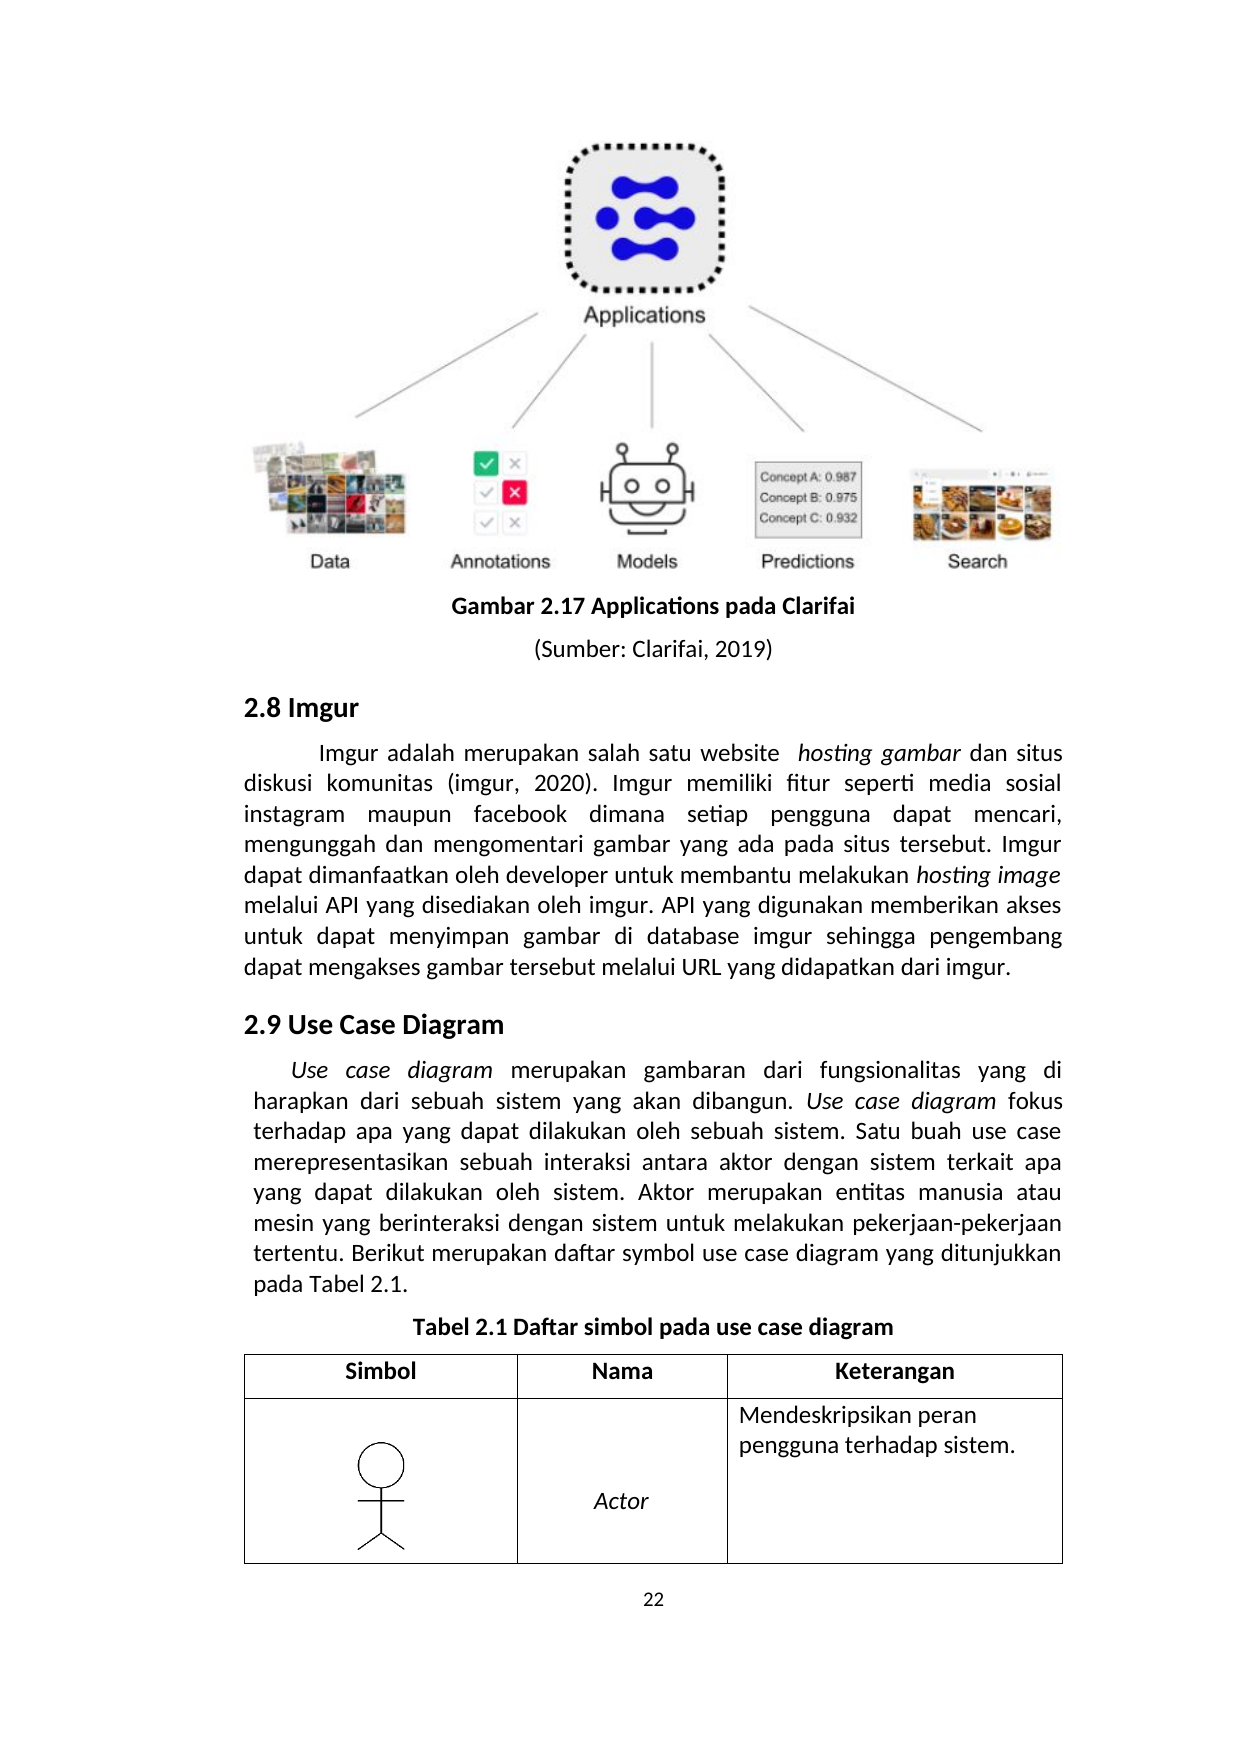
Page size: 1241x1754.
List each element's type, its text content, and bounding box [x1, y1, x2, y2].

text Imgur adalah merupakan salah satu website hosting gambar dan situs diskusi komunitas (imgur, 2020). Imgur memiliki fitur seperti media sosial instagram maupun facebook dimana setiap pengguna dapat mencari, mengunggah dan mengomentari gambar yang ada pada situs tersebut. Imgur dapat dimanfaatkan oleh developer untuk membantu melakukan hosting image melalui API yang disediakan oleh imgur. API yang digunakan memberikan akses untuk dapat menyimpan gambar di database imgur sehingga pengembang dapat mengakses gambar tersebut melalui URL yang didapatkan dari imgur. [244, 737, 1063, 981]
picture [357, 1442, 405, 1550]
text Tabel 2.1 Daftar simbol pada use case diagram [244, 1311, 1063, 1342]
text Use case diagram merupakan gambaran dari fungsionalitas yang di harapkan dari sebuah sistem yang akan dibangun. Use case diagram fokus terhadap apa yang dapat dilakukan oleh sebuah sistem. Satu buah use case merepresentasikan sebuah interaksi antara aktor dengan sistem terkait apa yang dapat dilakukan oleh sistem. Aktor merupakan entitas manusia atau mesin yang berinteraksi dengan sistem untuk melakukan pekerjaan-pekerjaan tertentu. Berikut merupakan daftar symbol use case diagram yang ditunjukkan pada Tabel 2.1. [253, 1054, 1063, 1298]
table_header Simbol [245, 1355, 517, 1398]
subtitle Imgur [244, 689, 1063, 724]
table_cell Actor [518, 1399, 727, 1562]
table_header Nama [518, 1355, 727, 1398]
table_cell [245, 1399, 517, 1562]
table_cell Mendeskripsikan peran pengguna terhadap sistem. [728, 1399, 1062, 1562]
picture [243, 140, 1063, 578]
text (Sumber: Clarifai, 2019) [244, 633, 1063, 664]
table_header Keterangan [728, 1355, 1062, 1398]
subtitle Use Case Diagram [244, 1006, 1063, 1042]
